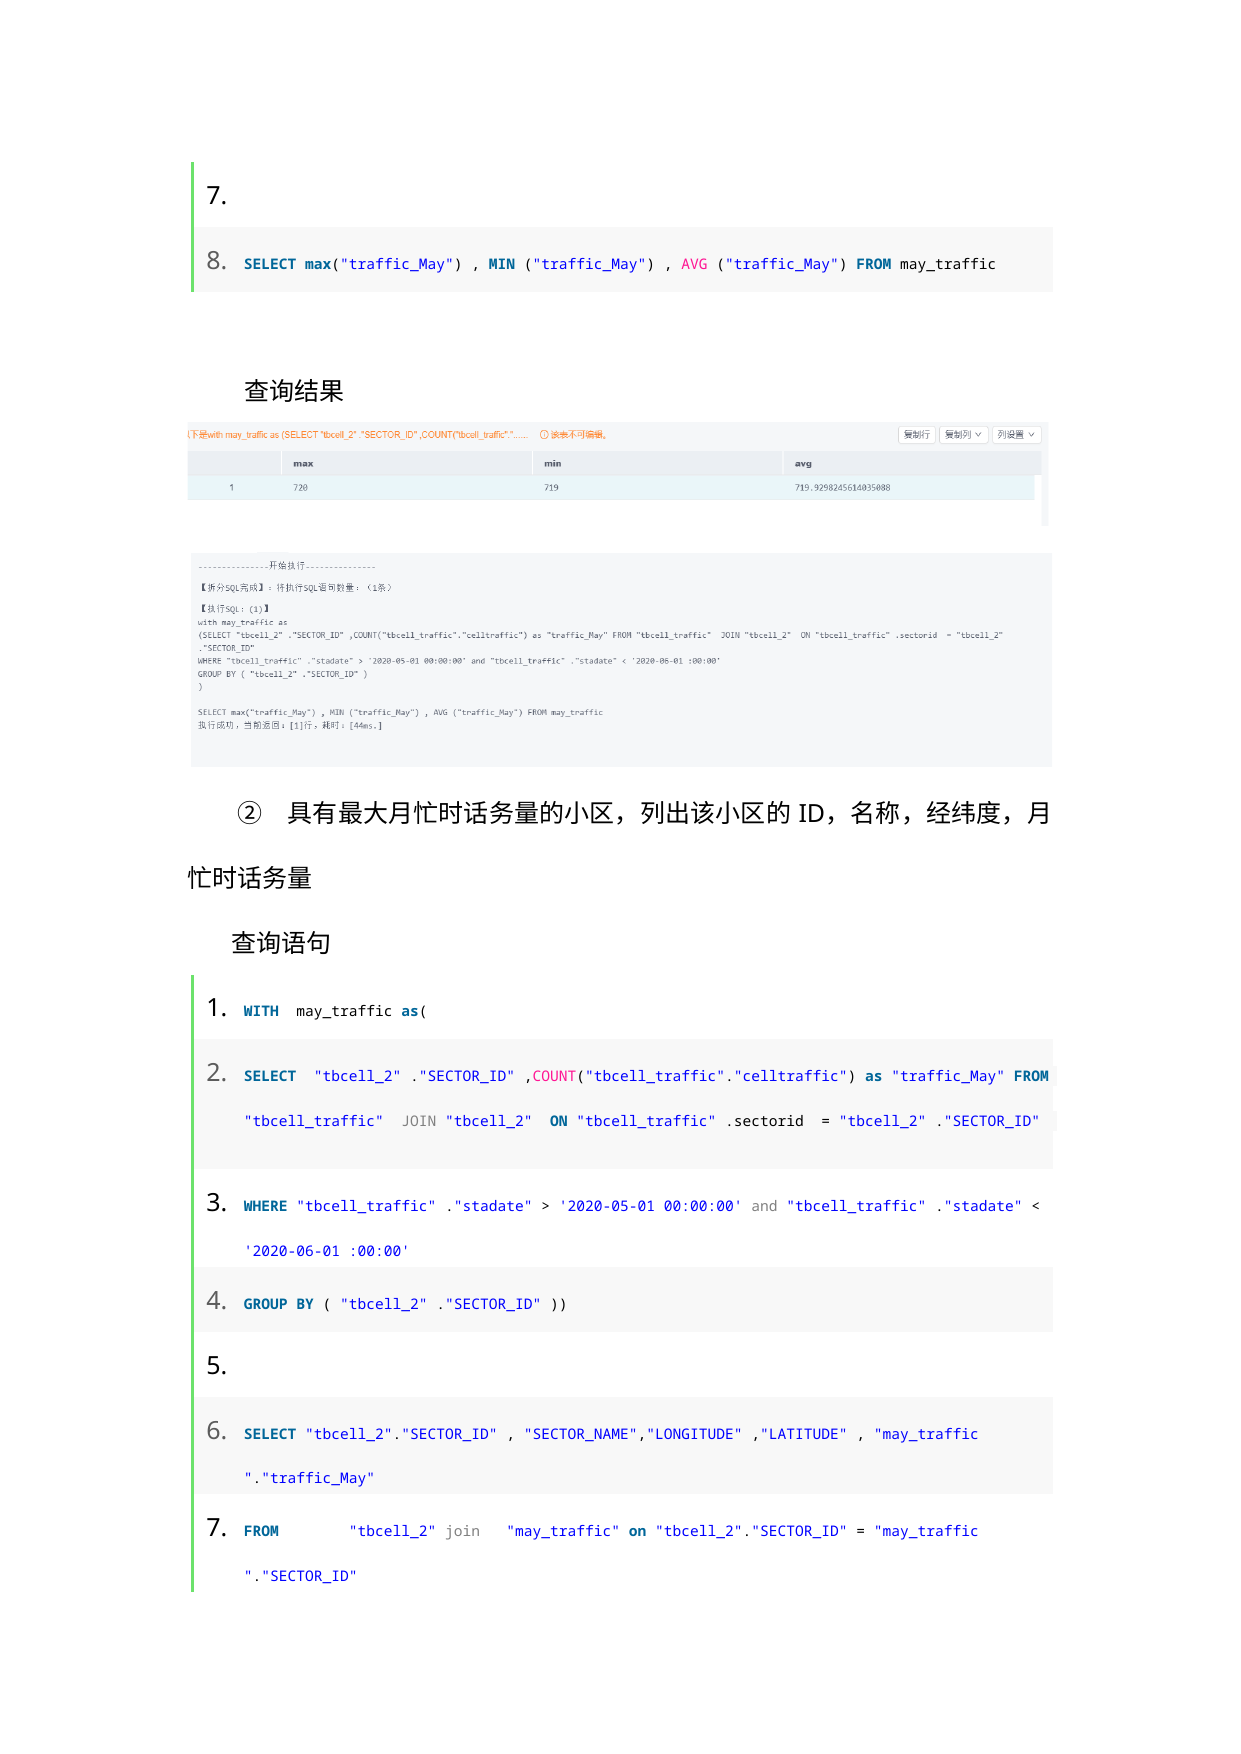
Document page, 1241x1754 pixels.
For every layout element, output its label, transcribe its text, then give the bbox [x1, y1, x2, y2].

list SELECT "tbcell_2"."SECTOR_ID" , "SECTOR_NAME","LONGITUDE" ,"LATITUDE" , "may_traffic"."traffic_May" [194, 1397, 1053, 1494]
list WHERE "tbcell_traffic" ."stadate" > '2020-05-01 00:00:00' and "tbcell_traffic" ."stadate" < '2020-06-01 :00:00' [194, 1169, 1053, 1267]
text 查询结果 [187, 357, 1053, 422]
list GROUP BY ( "tbcell_2" ."SECTOR_ID" )) [194, 1267, 1053, 1332]
list SELECT "tbcell_2" ."SECTOR_ID" ,COUNT("tbcell_traffic"."celltraffic") as "traffic_May" FROM "tbcell_traffic" JOIN "tbcell_2" ON "tbcell_traffic" .sectorid = "tbcell_2" ."SECTOR_ID" [194, 1039, 1053, 1169]
list 具有最大月忙时话务量的小区，列出该小区的ID，名称，经纬度，月忙时话务量 [187, 779, 1053, 909]
list WITH may_traffic as( [191, 974, 1053, 1039]
picture [187, 422, 1051, 526]
list SELECT max("traffic_May") , MIN ("traffic_May") , AVG ("traffic_May") FROM may_traffic [194, 227, 1053, 292]
picture [187, 552, 1053, 767]
list FROM "tbcell_2" join "may_traffic" on "tbcell_2"."SECTOR_ID" = "may_traffic"."SECTOR_ID" [194, 1494, 1053, 1592]
text 查询语句 [231, 909, 1053, 974]
